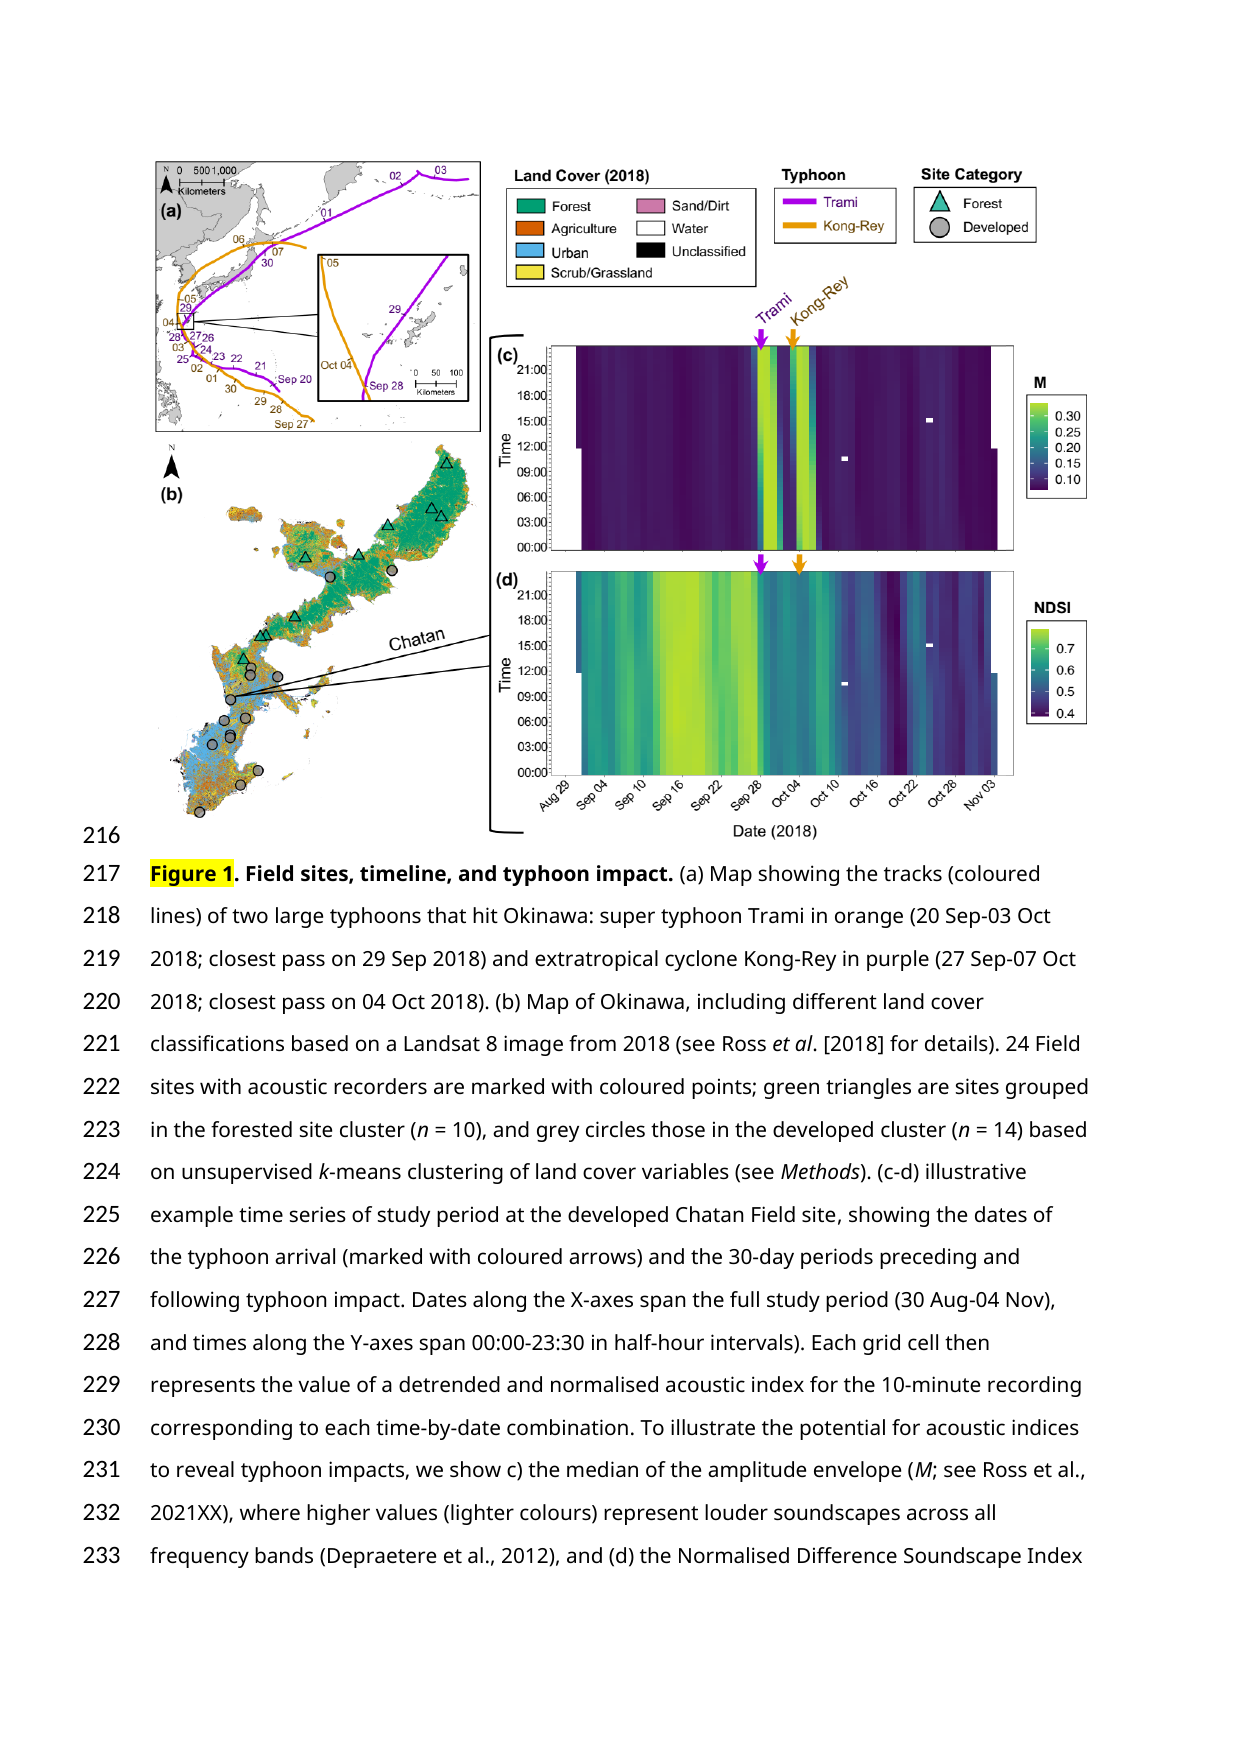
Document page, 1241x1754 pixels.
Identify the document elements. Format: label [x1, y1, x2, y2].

text [150, 859, 1090, 1569]
